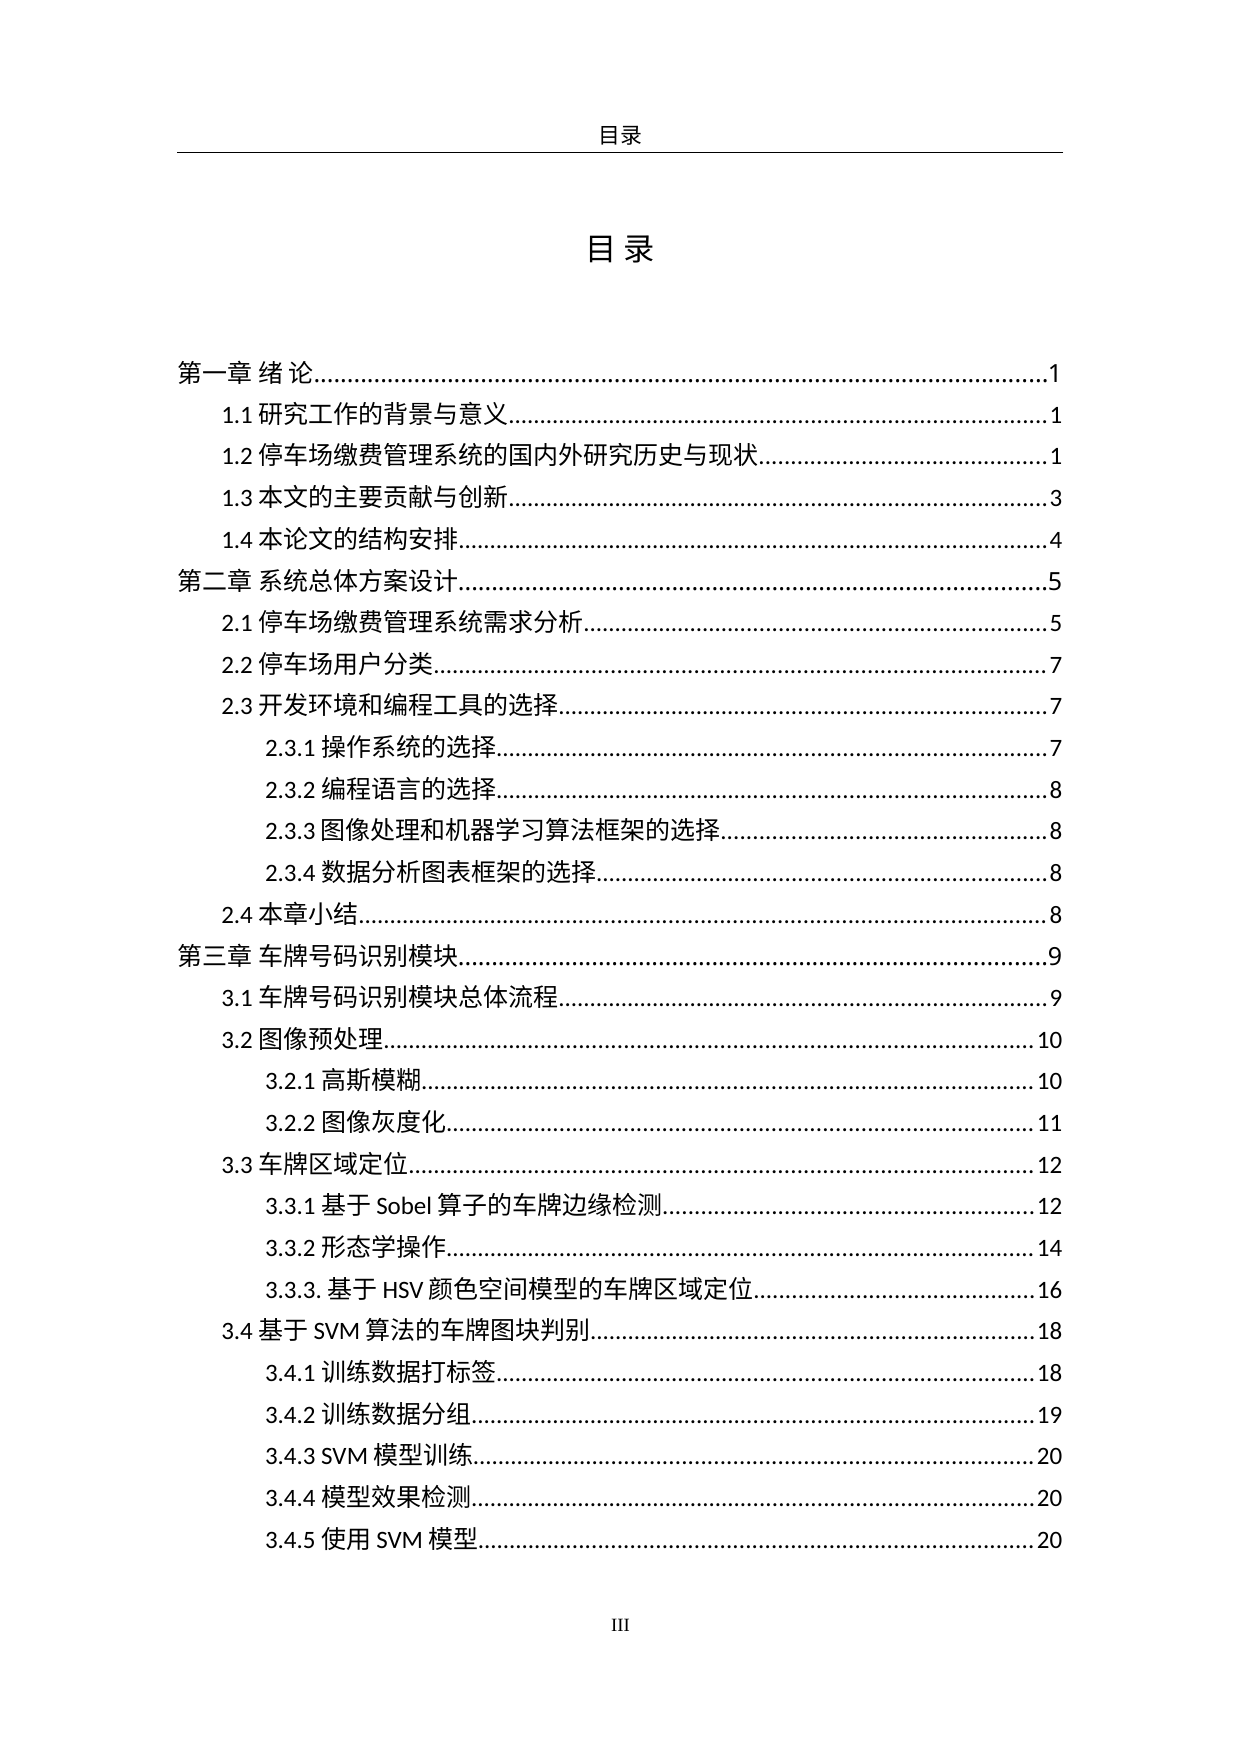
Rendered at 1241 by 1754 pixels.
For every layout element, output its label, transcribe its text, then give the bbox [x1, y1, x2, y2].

text 2.3.3图像处理和机器学习算法框架的选择 8 [265, 806, 1063, 848]
text 1.2 停车场缴费管理系统的国内外研究历史与现状 1 [221, 431, 1063, 473]
text 3.3 车牌区域定位 12 [221, 1140, 1063, 1181]
text 目 录 [177, 227, 1063, 269]
text 1.4 本论文的结构安排 4 [221, 515, 1063, 556]
text 2.4 本章小结 8 [221, 890, 1063, 931]
text 2.3 开发环境和编程工具的选择 7 [221, 681, 1063, 723]
text 2.3.2 编程语言的选择 8 [265, 765, 1063, 806]
text 3.4.5 使用SVM模型 20 [265, 1515, 1063, 1556]
text 2.1 停车场缴费管理系统需求分析 5 [221, 598, 1063, 640]
text 2.3.1 操作系统的选择 7 [265, 723, 1063, 765]
text 3.4.4 模型效果检测 20 [265, 1473, 1063, 1515]
text 3.4.1 训练数据打标签 18 [265, 1348, 1063, 1390]
text 3.1 车牌号码识别模块总体流程 9 [221, 973, 1063, 1015]
text 2.2 停车场用户分类 7 [221, 640, 1063, 681]
text 3.4 基于SVM算法的车牌图块判别 18 [221, 1306, 1063, 1348]
text 3.2.2 图像灰度化 11 [265, 1098, 1063, 1140]
text 3.4.3 SVM模型训练 20 [265, 1431, 1063, 1473]
text 3.2 图像预处理 10 [221, 1015, 1063, 1056]
text 第二章 系统总体方案设计 5 [177, 556, 1063, 598]
text 第一章 绪 论 1 [177, 348, 1063, 390]
text 第三章 车牌号码识别模块 9 [177, 931, 1063, 973]
text 3.3.3. 基于HSV颜色空间模型的车牌区域定位 16 [265, 1265, 1063, 1306]
text 1.3 本文的主要贡献与创新 3 [221, 473, 1063, 515]
text 2.3.4 数据分析图表框架的选择 8 [265, 848, 1063, 890]
text 3.3.1 基于Sobel算子的车牌边缘检测 12 [265, 1181, 1063, 1223]
text 3.3.2 形态学操作 14 [265, 1223, 1063, 1265]
text 1.1 研究工作的背景与意义 1 [221, 390, 1063, 431]
text 3.4.2 训练数据分组 19 [265, 1390, 1063, 1431]
text 3.2.1 高斯模糊 10 [265, 1056, 1063, 1098]
